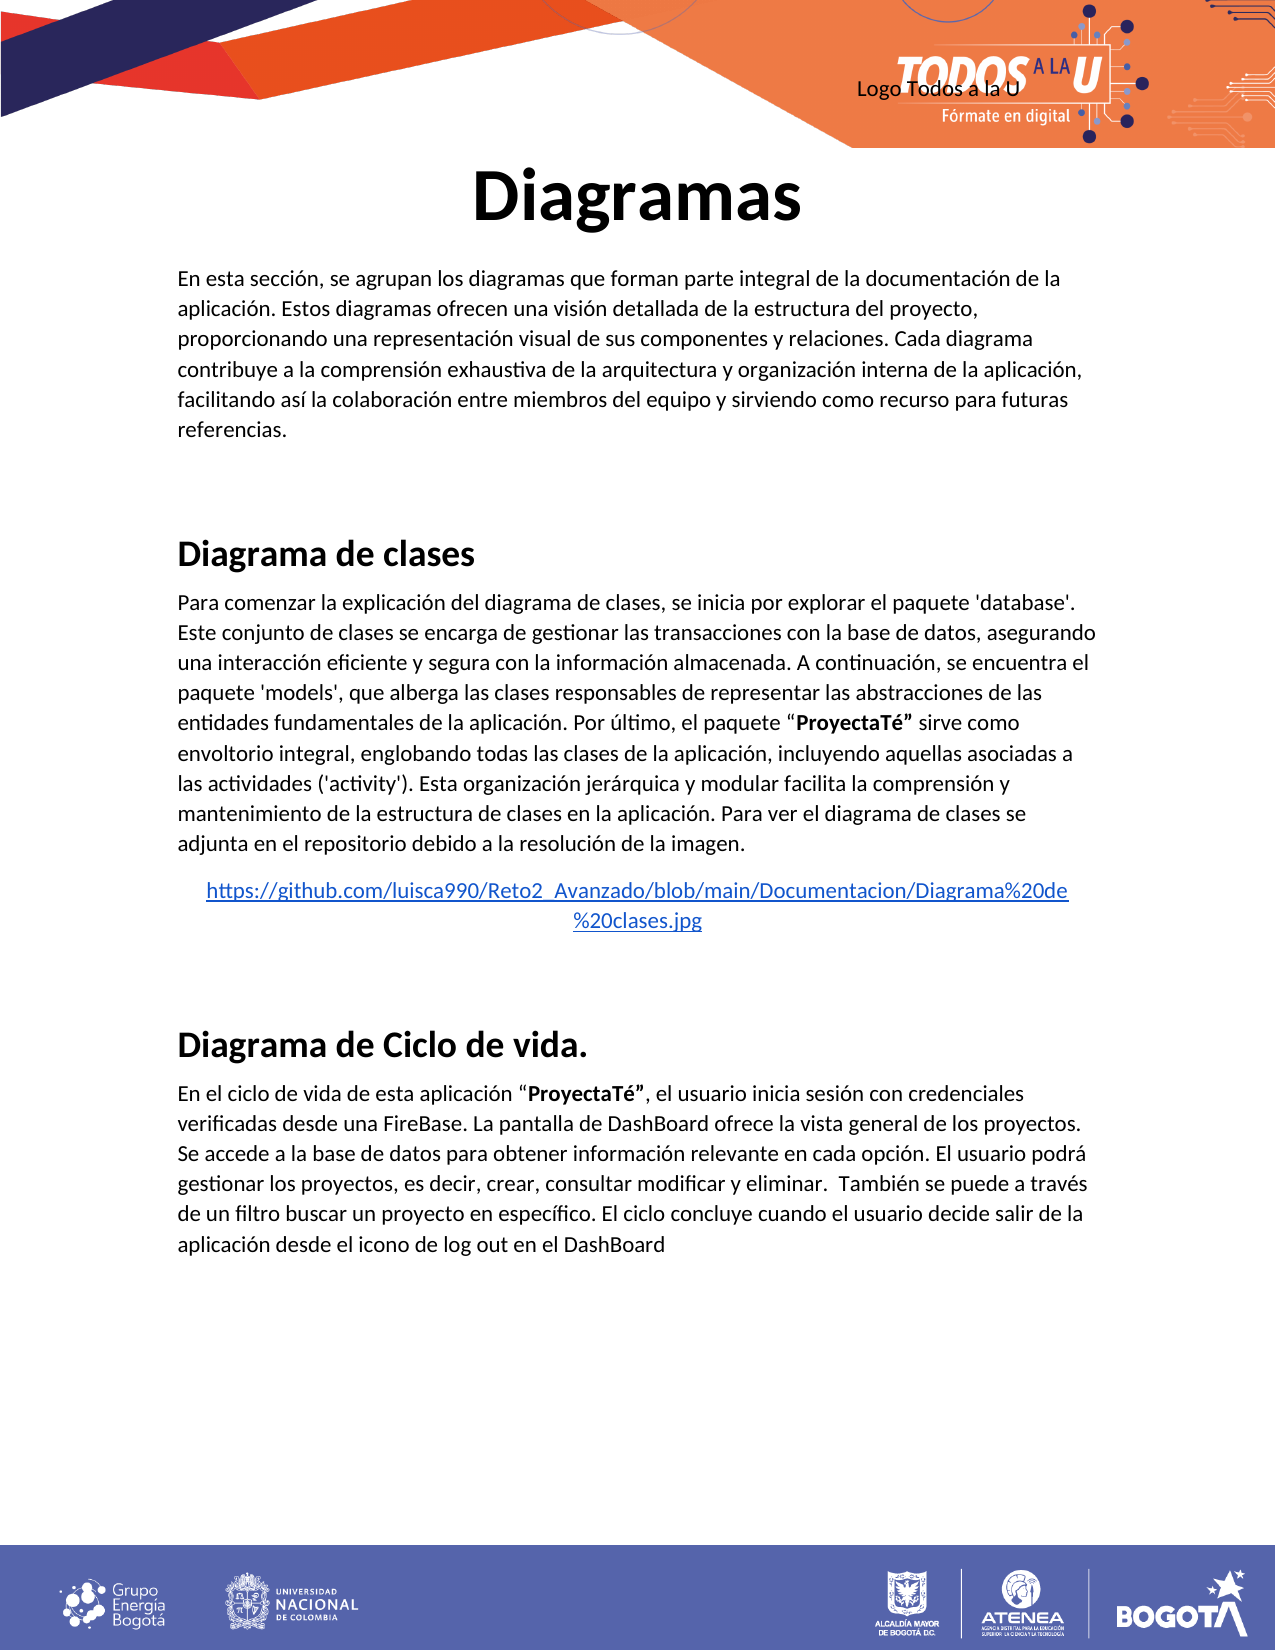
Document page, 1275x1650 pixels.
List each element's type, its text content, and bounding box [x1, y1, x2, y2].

picture [0, 0, 1275, 148]
text Diagrama de clases [177, 530, 1098, 576]
text Diagrama de Ciclo de vida. [177, 1021, 1098, 1067]
text Para comenzar la explicación del diagrama de clases, se inicia por explorar el paquete 'database'. Este conjunto de clases se encarga de gestionar las transacciones con la base de datos, asegurando una interacción eficiente y segura con la información almacenada. A continuación, se encuentra el paquete 'models', que alberga las clases responsables de representar las abstracciones de las entidades fundamentales de la aplicación. Por último, el paquete “ProyectaTé” sirve como envoltorio integral, englobando todas las clases de la aplicación, incluyendo aquellas asociadas a las actividades ('activity'). Esta organización jerárquica y modular facilita la comprensión y mantenimiento de la estructura de clases en la aplicación. Para ver el diagrama de clases se adjunta en el repositorio debido a la resolución de la imagen. [177, 588, 1098, 857]
text En esta sección, se agrupan los diagramas que forman parte integral de la documentación de la aplicación. Estos diagramas ofrecen una visión detallada de la estructura del proyecto, proporcionando una representación visual de sus componentes y relaciones. Cada diagrama contribuye a la comprensión exhaustiva de la arquitectura y organización interna de la aplicación, facilitando así la colaboración entre miembros del equipo y sirviendo como recurso para futuras referencias. [177, 264, 1098, 443]
title Diagramas [177, 148, 1098, 239]
picture [0, 1545, 1275, 1650]
text https://github.com/luisca990/Reto2_Avanzado/blob/main/Documentacion/Diagrama%20de%20clases.jpg [177, 876, 1098, 934]
text En el ciclo de vida de esta aplicación “ProyectaTé”, el usuario inicia sesión con credenciales verificadas desde una FireBase. La pantalla de DashBoard ofrece la vista general de los proyectos. Se accede a la base de datos para obtener información relevante en cada opción. El usuario podrá gestionar los proyectos, es decir, crear, consultar modificar y eliminar. También se puede a través de un filtro buscar un proyecto en específico. El ciclo concluye cuando el usuario decide salir de la aplicación desde el icono de log out en el DashBoard [177, 1079, 1098, 1258]
